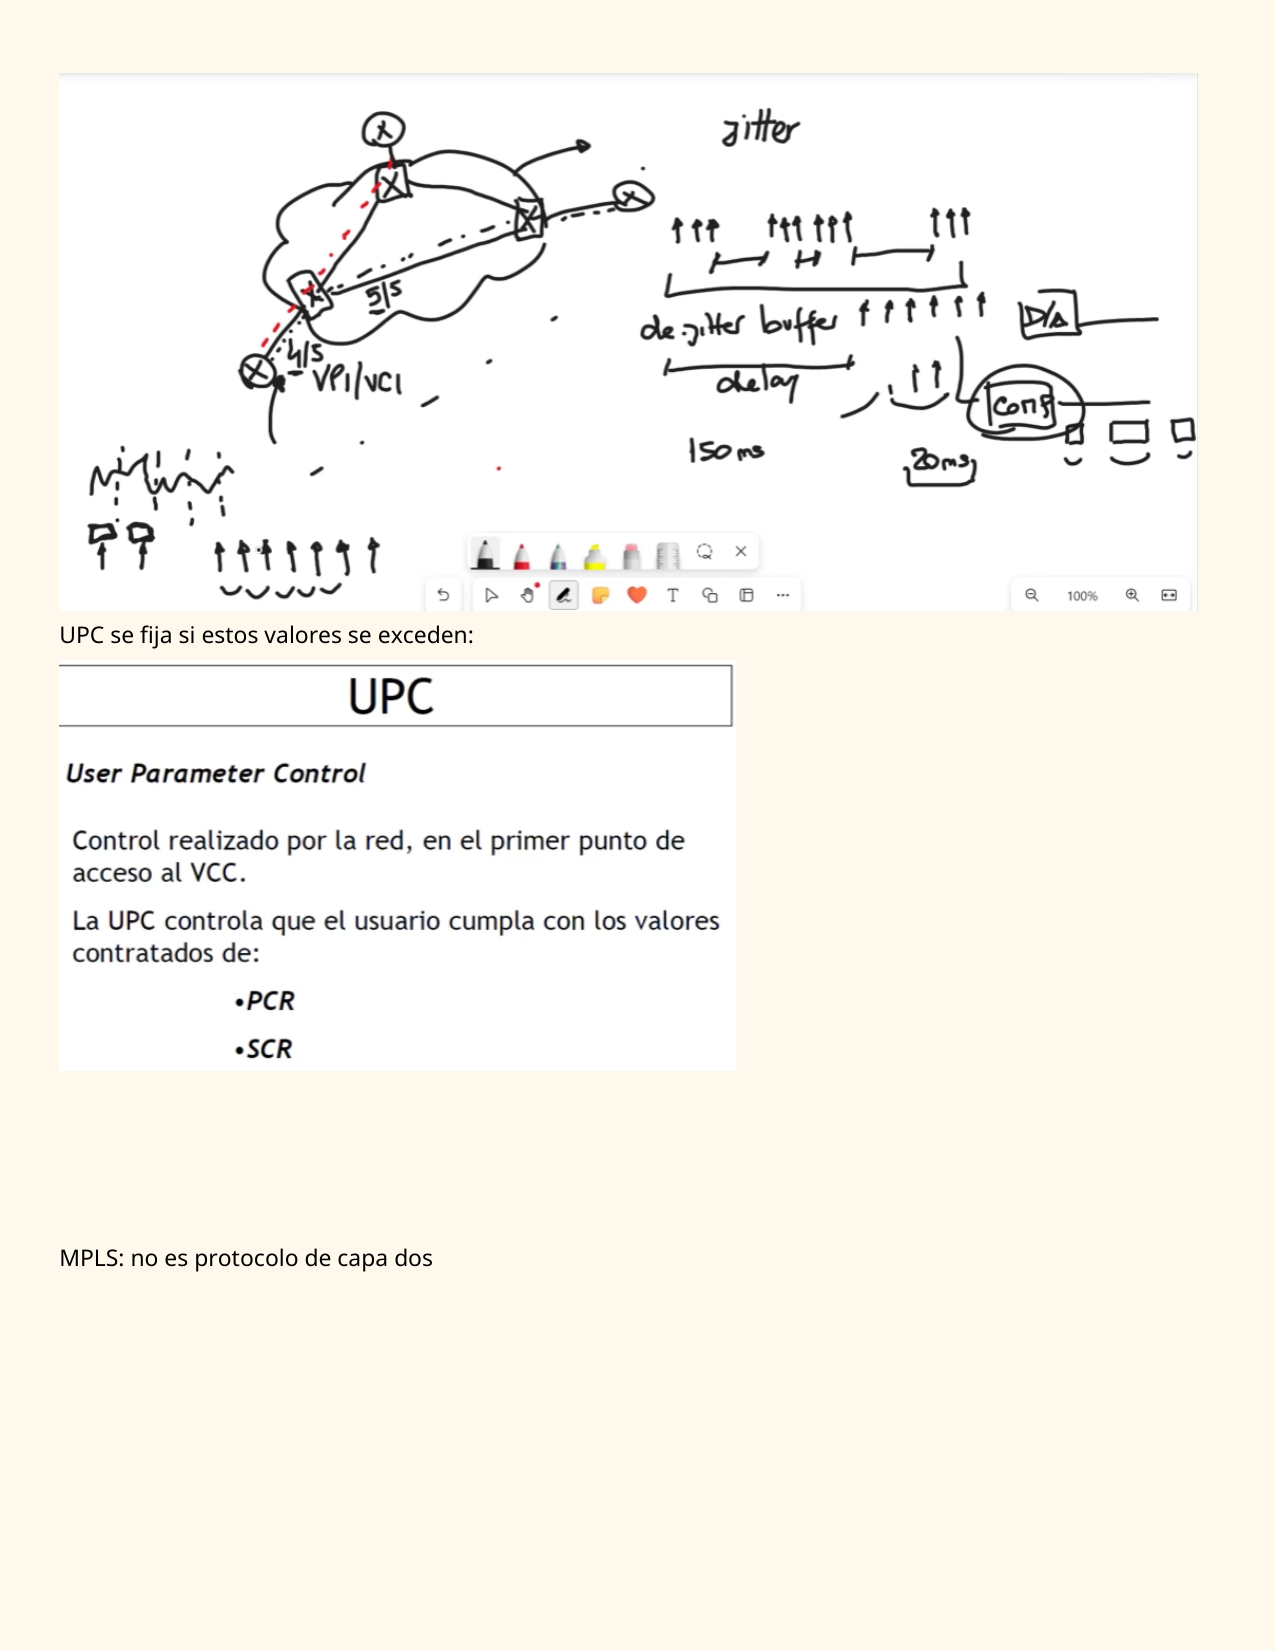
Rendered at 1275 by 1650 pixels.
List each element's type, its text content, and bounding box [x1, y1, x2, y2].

text UPC se fija si estos valores se exceden: [59, 619, 1212, 651]
text MPLS: no es protocolo de capa dos [59, 1242, 1212, 1273]
picture [59, 660, 737, 1071]
picture [59, 73, 1198, 611]
